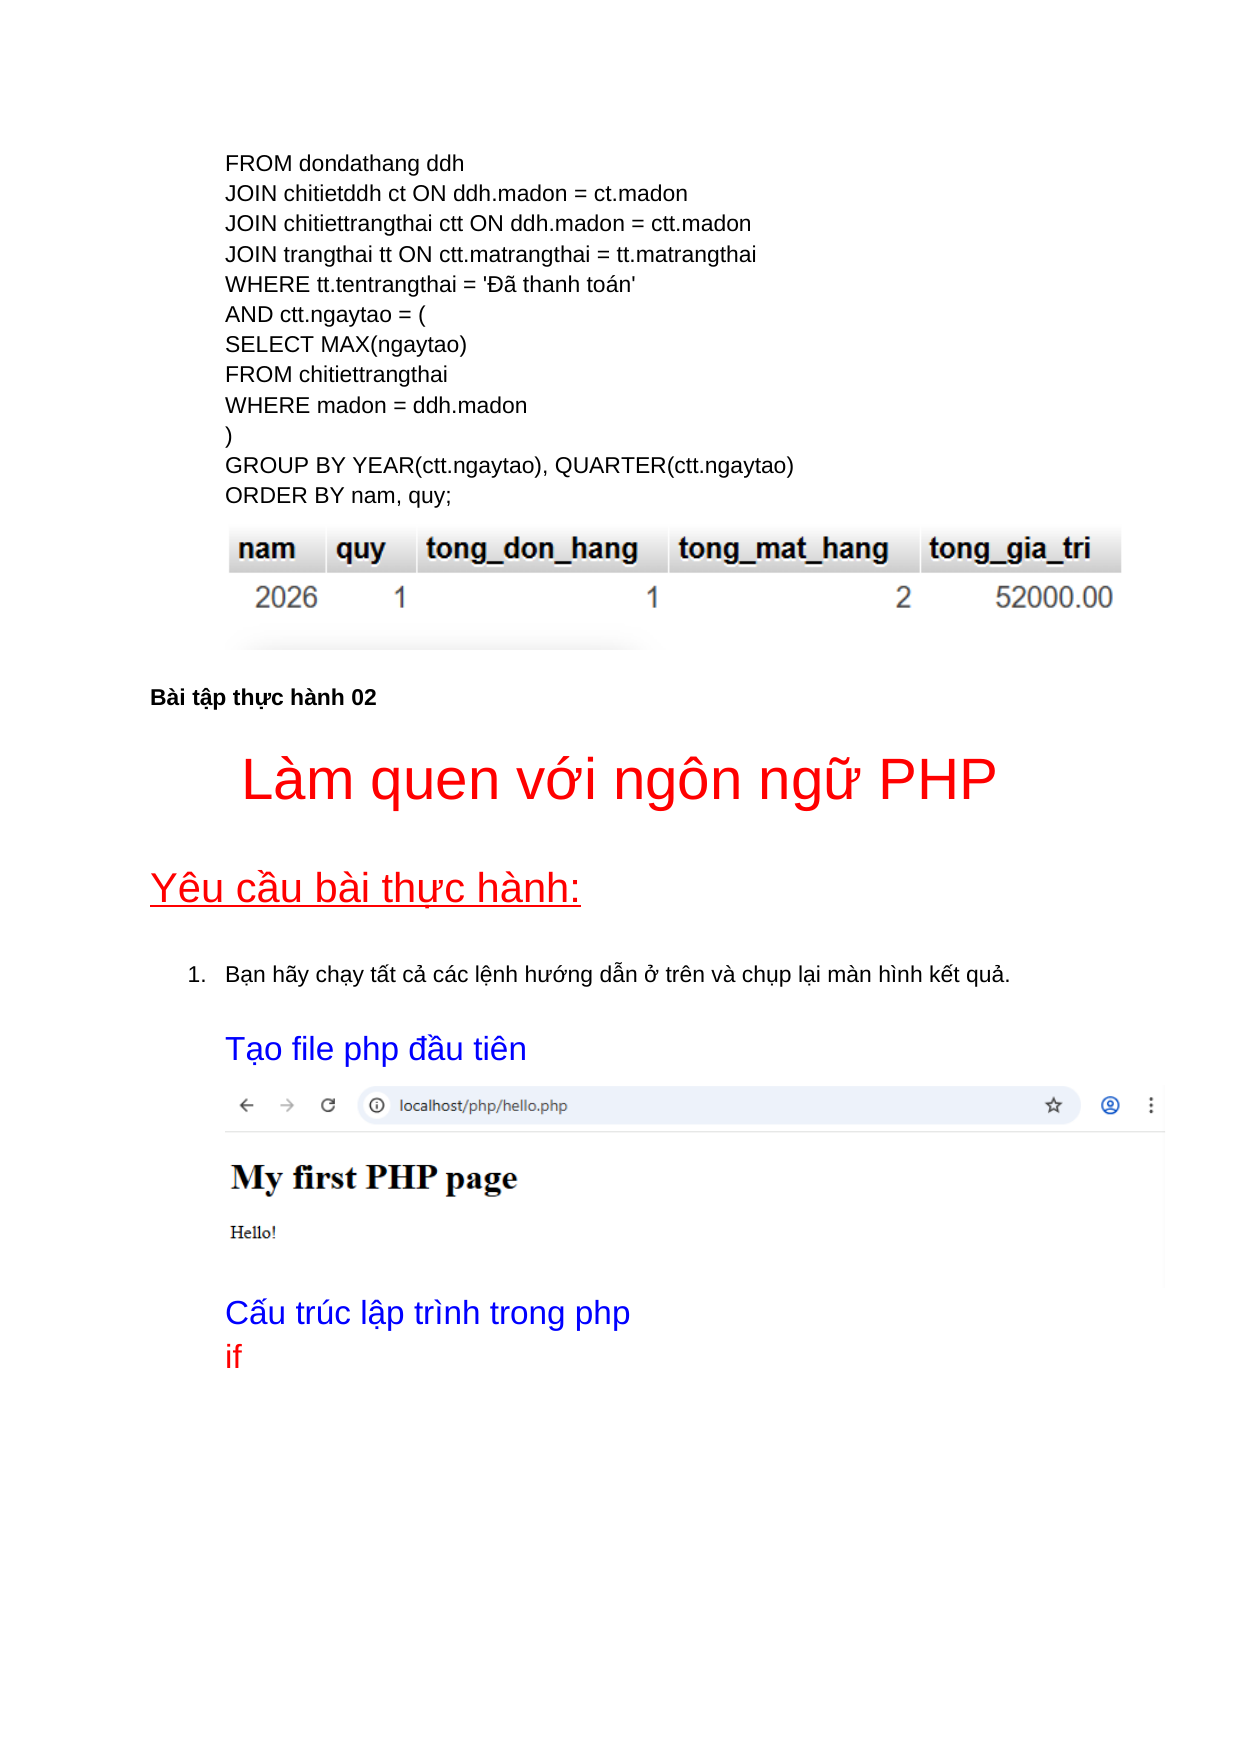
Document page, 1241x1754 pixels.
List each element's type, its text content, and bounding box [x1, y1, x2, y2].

text Làm quen với ngôn ngữ PHP [150, 744, 1090, 812]
text Bài tập thực hành 02 [150, 684, 1090, 710]
text if [225, 1337, 1090, 1376]
text SELECT MAX(ngaytao) [225, 331, 1090, 358]
picture [225, 512, 1166, 650]
subtitle Yêu cầu bài thực hành: [150, 863, 1090, 911]
text ) [225, 422, 1090, 448]
text WHERE madon = ddh.madon [225, 392, 1090, 418]
subtitle Tạo file php đầu tiên [225, 1029, 1090, 1067]
text JOIN chitietddh ct ON ddh.madon = ct.madon [225, 180, 1090, 207]
text Cấu trúc lập trình trong php [225, 1288, 1090, 1332]
text ORDER BY nam, quy; [225, 482, 1090, 509]
list Bạn hãy chạy tất cả các lệnh hướng dẫn ở trên và chụp lại màn hình kết quả. [187, 961, 1090, 987]
text FROM chitiettrangthai [225, 361, 1090, 388]
text JOIN trangthai tt ON ctt.matrangthai = tt.matrangthai [225, 241, 1090, 267]
text GROUP BY YEAR(ctt.ngaytao), QUARTER(ctt.ngaytao) [225, 452, 1090, 478]
picture [225, 1085, 1166, 1288]
text AND ctt.ngaytao = ( [225, 301, 1090, 327]
text FROM dondathang ddh [225, 150, 1090, 176]
text WHERE tt.tentrangthai = 'Đã thanh toán' [225, 271, 1090, 297]
text JOIN chitiettrangthai ctt ON ddh.madon = ctt.madon [225, 210, 1090, 237]
